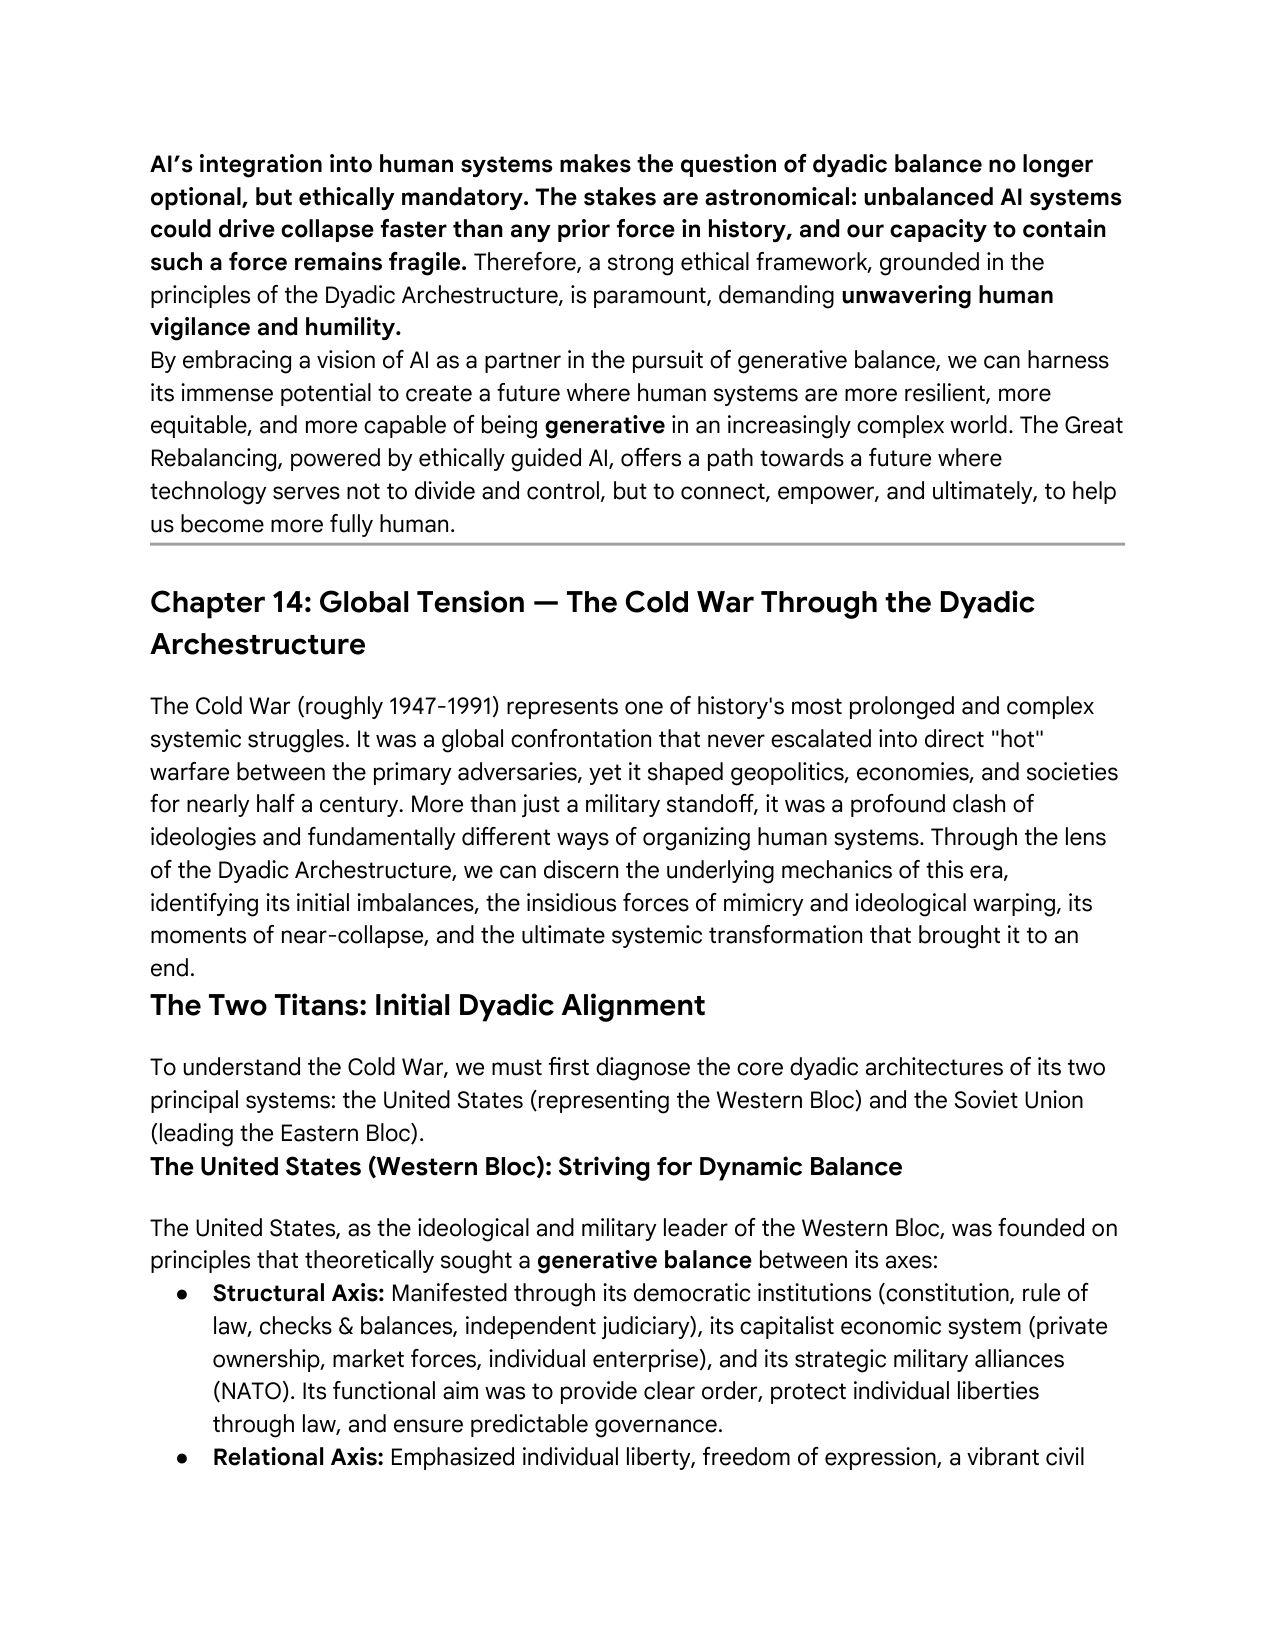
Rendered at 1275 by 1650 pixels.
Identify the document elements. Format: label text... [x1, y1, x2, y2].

text To understand the Cold War, we must first diagnose the core dyadic architectures of its two principal systems: the United States (representing the Western Bloc) and the Soviet Union (leading the Eastern Bloc). [150, 1053, 1125, 1148]
text The United States, as the ideological and military leader of the Western Bloc, was founded on principles that theoretically sought a generative balance between its axes: [150, 1214, 1125, 1275]
list Structural Axis: Manifested through its democratic institutions (constitution, rule of law, checks & balances, independent judiciary), its capitalist economic system (private ownership, market forces, individual enterprise), and its strategic military alliances (NATO). Its functional aim was to provide clear order, protect individual liberties through law, and ensure predictable governance. [175, 1279, 1125, 1439]
subtitle Chapter 14: Global Tension — The Cold War Through the Dyadic Archestructure [150, 546, 1125, 662]
text AI’s integration into human systems makes the question of dyadic balance no longer optional, but ethically mandatory. The stakes are astronomical: unbalanced AI systems could drive collapse faster than any prior force in history, and our capacity to contain such a force remains fragile. Therefore, a strong ethical framework, grounded in the principles of the Dyadic Archestructure, is paramount, demanding unwavering human vigilance and humility. [150, 150, 1125, 342]
subtitle The United States (Western Bloc): Striving for Dynamic Balance [150, 1152, 1125, 1183]
text By embracing a vision of AI as a partner in the pursuit of generative balance, we can harness its immense potential to create a future where human systems are more resilient, more equitable, and more capable of being generative in an increasingly complex world. The Great Rebalancing, powered by ethically guided AI, offers a path towards a future where technology serves not to divide and control, but to connect, empower, and ultimately, to help us become more fully human. [150, 346, 1125, 538]
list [175, 1443, 1125, 1472]
subtitle The Two Titans: Initial Dyadic Alignment [150, 987, 1125, 1023]
text The Cold War (roughly 1947-1991) represents one of history's most prolonged and complex systemic struggles. It was a global confrontation that never escalated into direct "hot" warfare between the primary adversaries, yet it shaped geopolitics, economies, and societies for nearly half a century. More than just a military standoff, it was a profound clash of ideologies and fundamentally different ways of organizing human systems. Through the lens of the Dyadic Archestructure, we can discern the underlying mechanics of this era, identifying its initial imbalances, the insidious forces of mimicry and ideological warping, its moments of near-collapse, and the ultimate systemic transformation that brought it to an end. [150, 692, 1125, 983]
